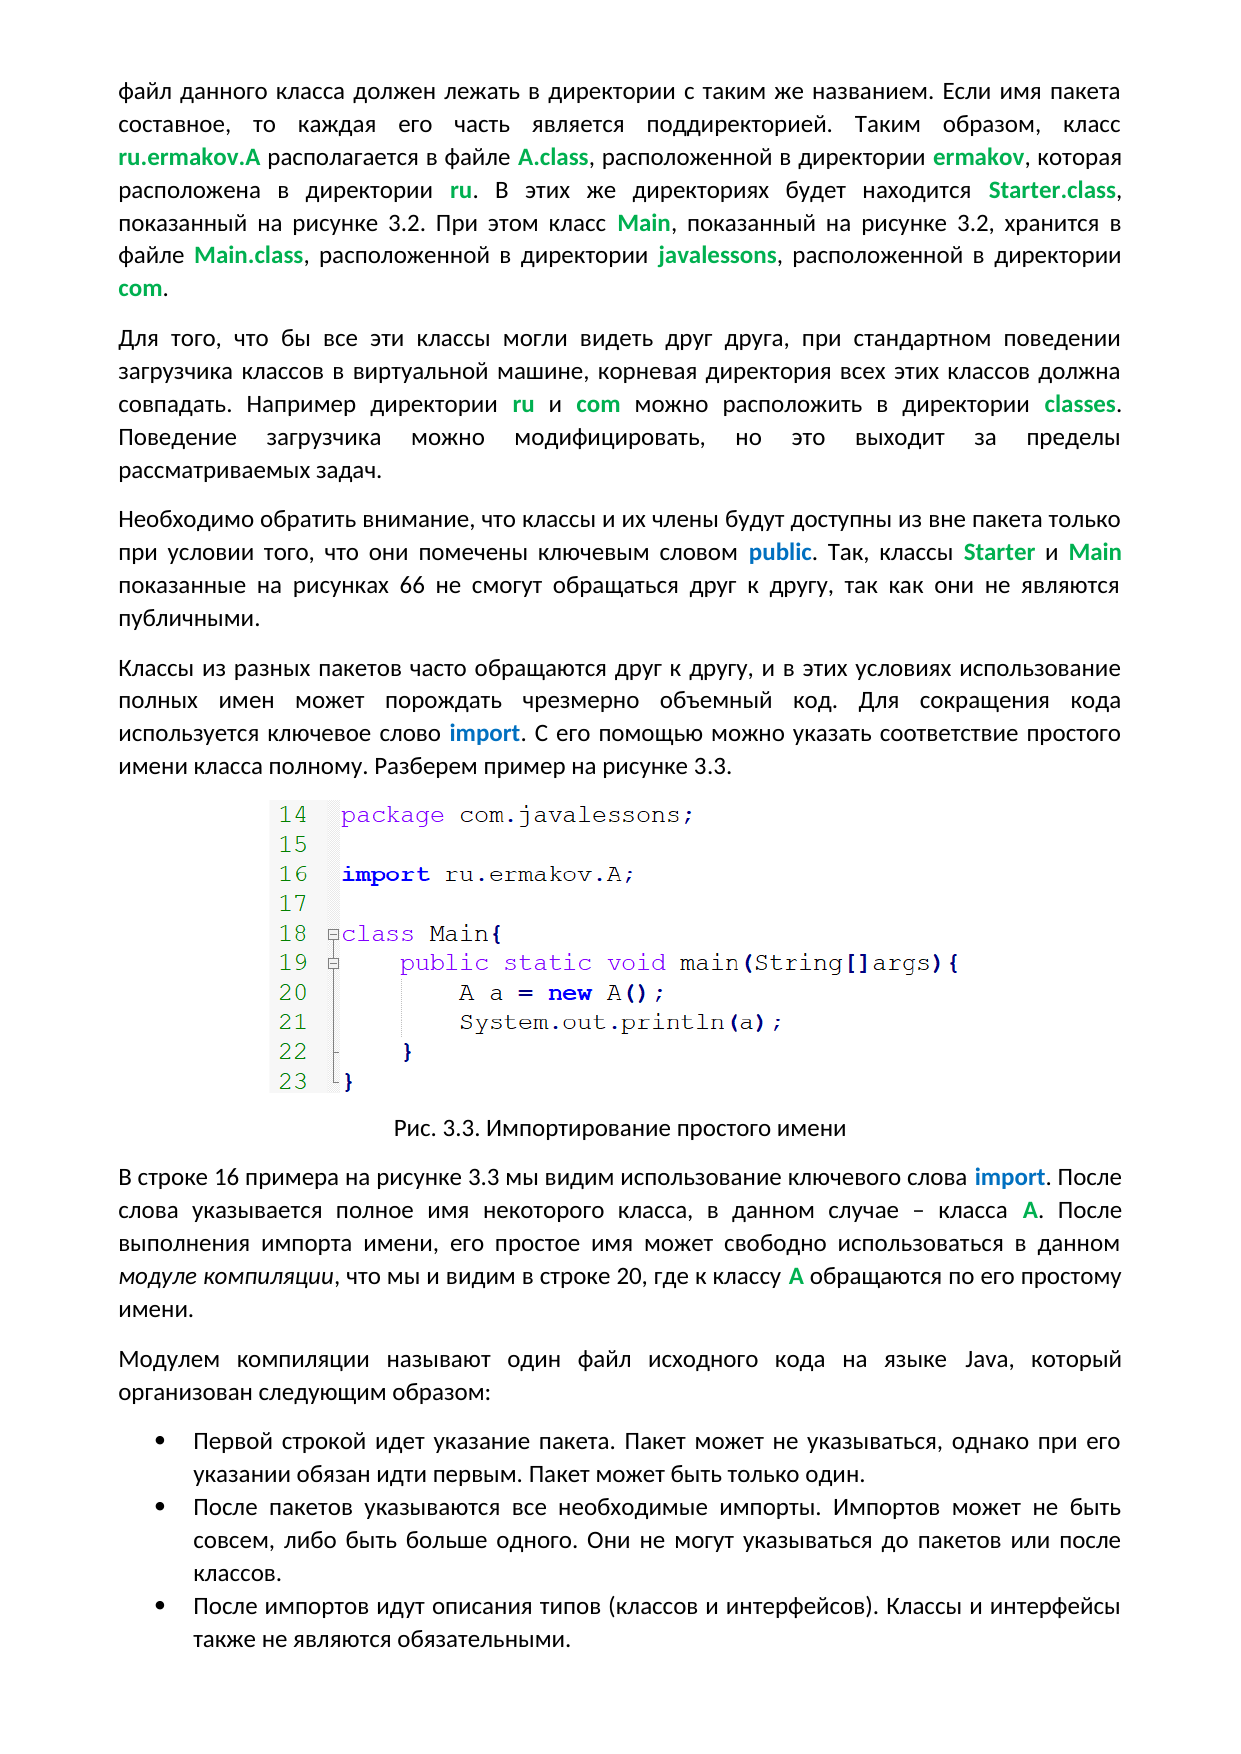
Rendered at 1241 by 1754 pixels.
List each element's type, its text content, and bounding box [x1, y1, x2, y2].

text Классы из разных пакетов часто обращаются друг к другу, и в этих условиях использование полных имен может порождать чрезмерно объемный код. Для сокращения кода используется ключевое слово import. С его помощью можно указать соответствие простого имени класса полному. Разберем пример на рисунке 3.3. [118, 652, 1122, 781]
list После пакетов указываются все необходимые импорты. Импортов может не быть совсем, либо быть больше одного. Они не могут указываться до пакетов или после классов. [156, 1491, 1122, 1587]
text Рис. 3.3. Импортирование простого имени [118, 1112, 1122, 1142]
text Модулем компиляции называют один файл исходного кода на языке Java, который организован следующим образом: [118, 1343, 1122, 1406]
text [118, 75, 1122, 303]
text Необходимо обратить внимание, что классы и их члены будут доступны из вне пакета только при условии того, что они помечены ключевым словом public. Так, классы Starter и Main показанные на рисунках 66 не смогут обращаться друг к другу, так как они не являются публичными. [118, 503, 1122, 633]
list После импортов идут описания типов (классов и интерфейсов). Классы и интерфейсы также не являются обязательными. [156, 1590, 1122, 1653]
text В строке 16 примера на рисунке 3.3 мы видим использование ключевого слова import. После слова указывается полное имя некоторого класса, в данном случае – класса А. После выполнения импорта имени, его простое имя может свободно использоваться в данном модуле компиляции, что мы и видим в строке 20, где к классу А обращаются по его простому имени. [118, 1161, 1122, 1324]
picture [269, 800, 971, 1093]
list Первой строкой идет указание пакета. Пакет может не указываться, однако при его указании обязан идти первым. Пакет может быть только один. [156, 1425, 1122, 1489]
text Для того, что бы все эти классы могли видеть друг друга, при стандартном поведении загрузчика классов в виртуальной машине, корневая директория всех этих классов должна совпадать. Например директории ru и com можно расположить в директории classes. Поведение загрузчика можно модифицировать, но это выходит за пределы рассматриваемых задач. [118, 322, 1122, 484]
